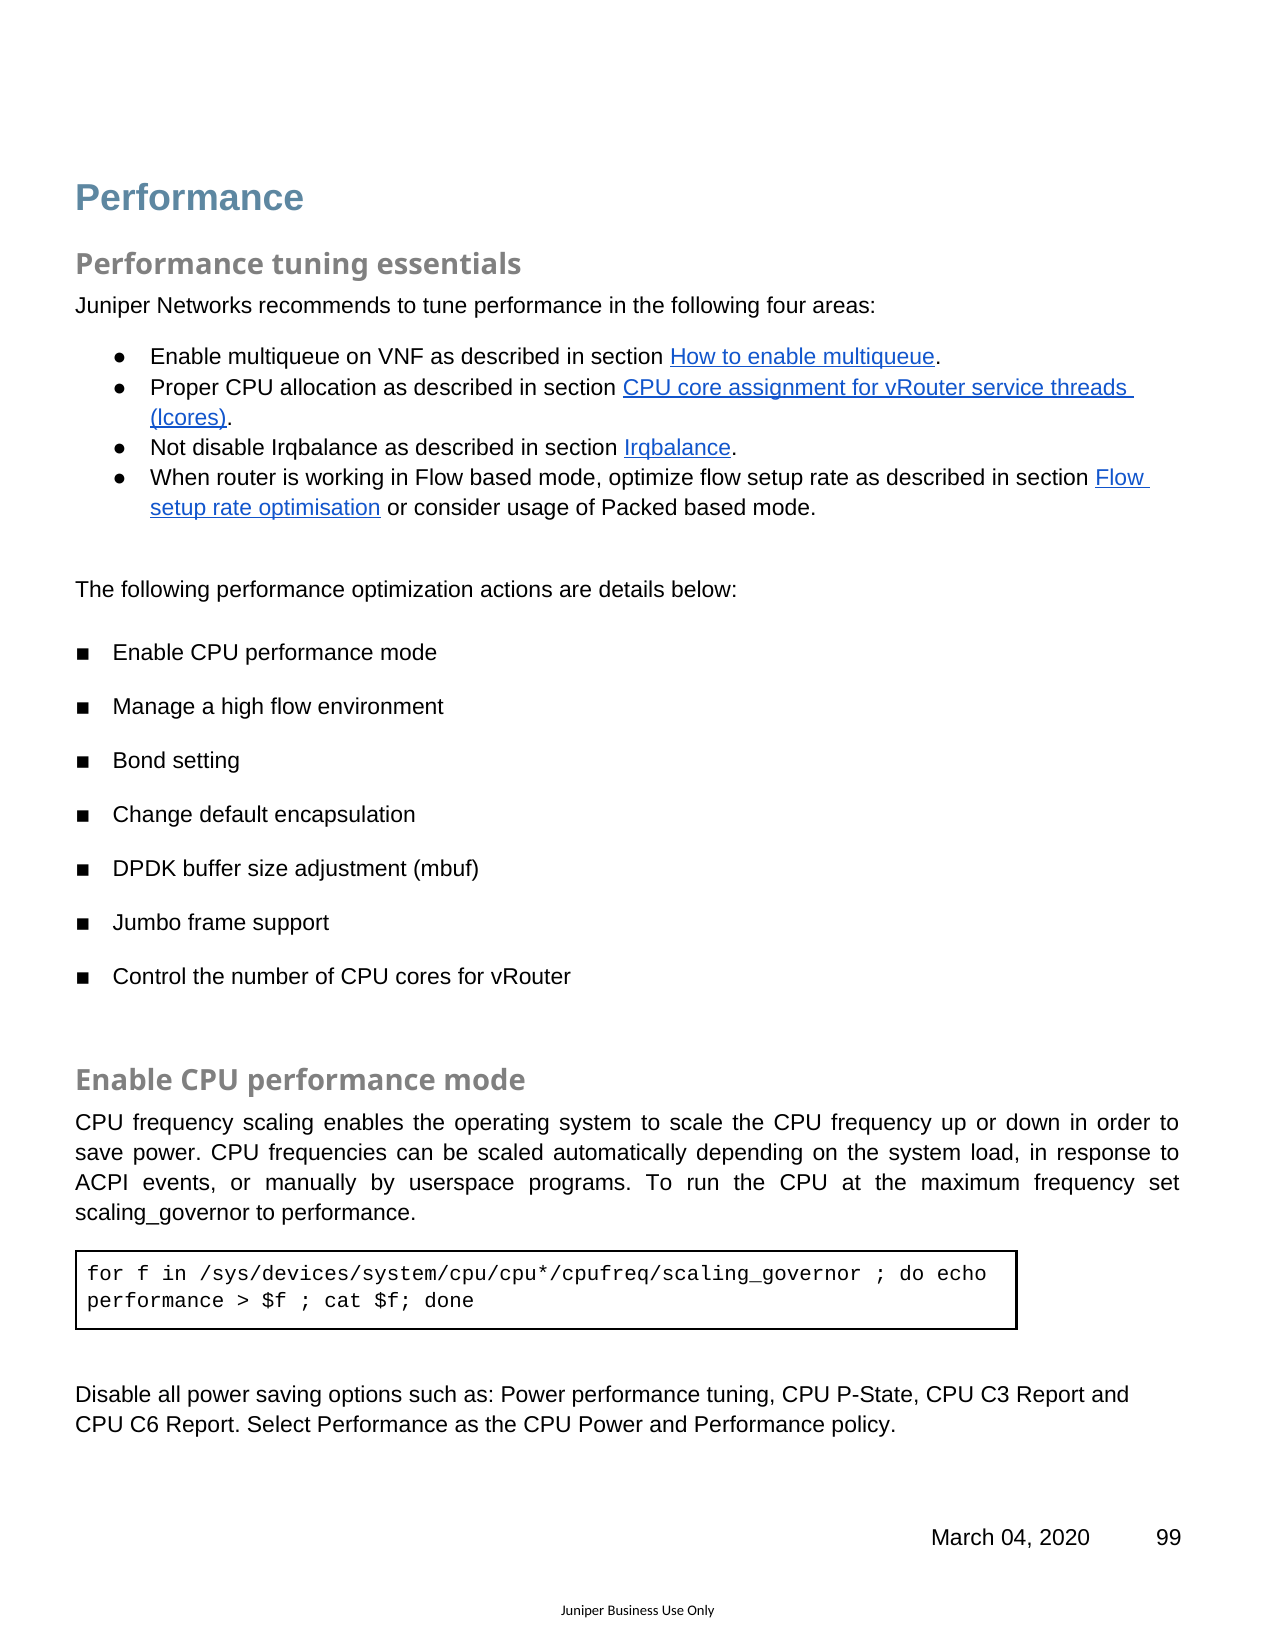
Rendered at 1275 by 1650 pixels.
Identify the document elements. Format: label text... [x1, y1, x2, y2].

subtitle Enable CPU performance mode [75, 1059, 1181, 1099]
list Proper CPU allocation as described in section CPU core assignment for vRouter service threads (lcores). [112, 373, 1181, 430]
list When router is working in Flow based mode, optimize flow setup rate as described in section Flow setup rate optimisation or consider usage of Packed based mode. [112, 464, 1181, 521]
list Control the number of CPU cores for vRouter [75, 950, 1181, 997]
text Juniper Networks recommends to tune performance in the following four areas: [75, 292, 1181, 318]
list Enable CPU performance mode [75, 627, 1181, 673]
list Not disable Irqbalance as described in section Irqbalance. [112, 434, 1181, 460]
subtitle Performance tuning essentials [75, 243, 1181, 283]
text CPU frequency scaling enables the operating system to scale the CPU frequency up or down in order to save power. CPU frequencies can be scaled automatically depending on the system load, in response to ACPI events, or manually by userspace programs. To run the CPU at the maximum frequency set scaling_governor to performance. [75, 1108, 1181, 1226]
list Jumbo frame support [75, 896, 1181, 943]
list DPDK buffer size adjustment (mbuf) [75, 842, 1181, 889]
table_header for f in /sys/devices/system/cpu/cpu*/cpufreq/scaling_governor ; do echo performance > $f ; cat $f; done [77, 1252, 1015, 1328]
list Bond setting [75, 734, 1181, 781]
list Manage a high flow environment [75, 681, 1181, 727]
list Change default encapsulation [75, 788, 1181, 835]
text Disable all power saving options such as: Power performance tuning, CPU P-State, CPU C3 Report and CPU C6 Report. Select Performance as the CPU Power and Performance policy. [75, 1381, 1181, 1437]
list Enable multiqueue on VNF as described in section How to enable multiqueue. [112, 343, 1181, 369]
text The following performance optimization actions are details below: [75, 576, 1181, 602]
subtitle Performance [75, 175, 1181, 218]
